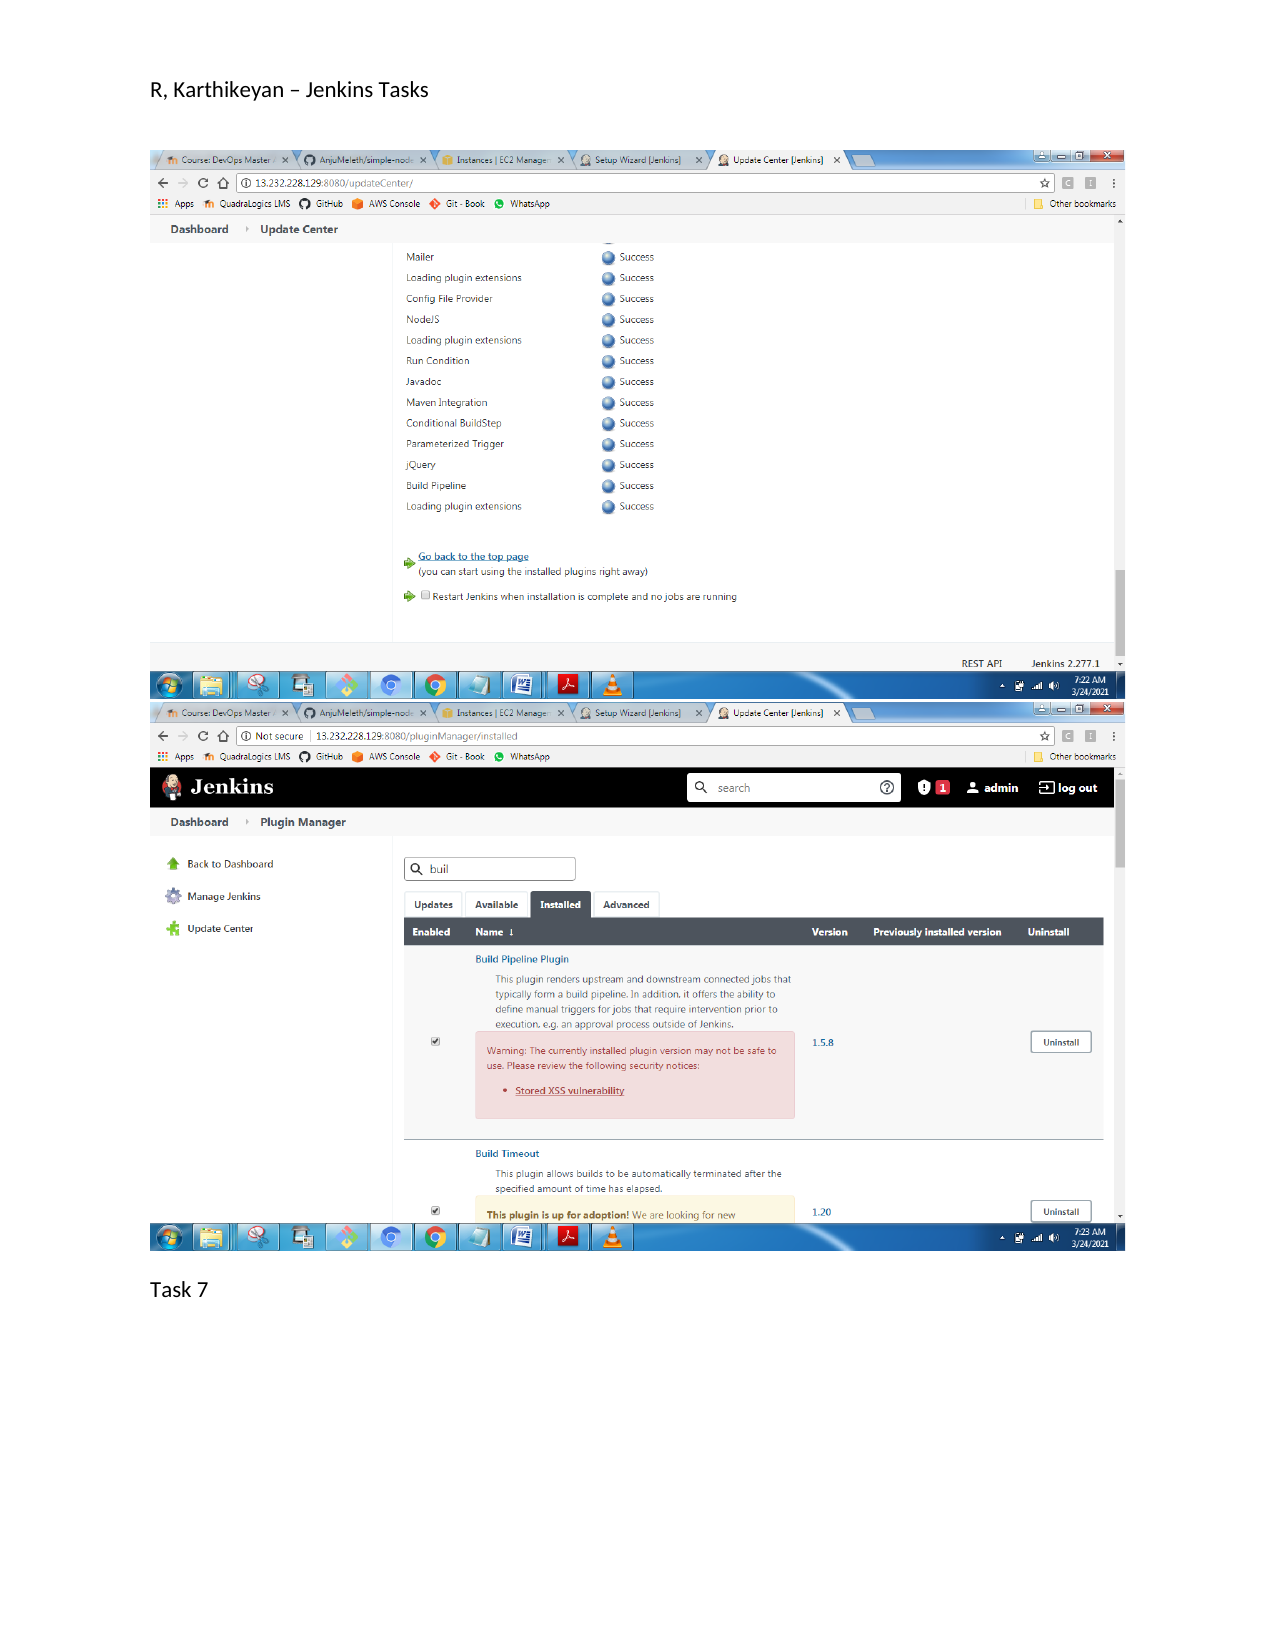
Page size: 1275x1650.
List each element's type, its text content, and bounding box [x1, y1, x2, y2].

text Task 7 [150, 1275, 1125, 1303]
picture [150, 702, 1125, 1251]
picture [150, 150, 1125, 699]
